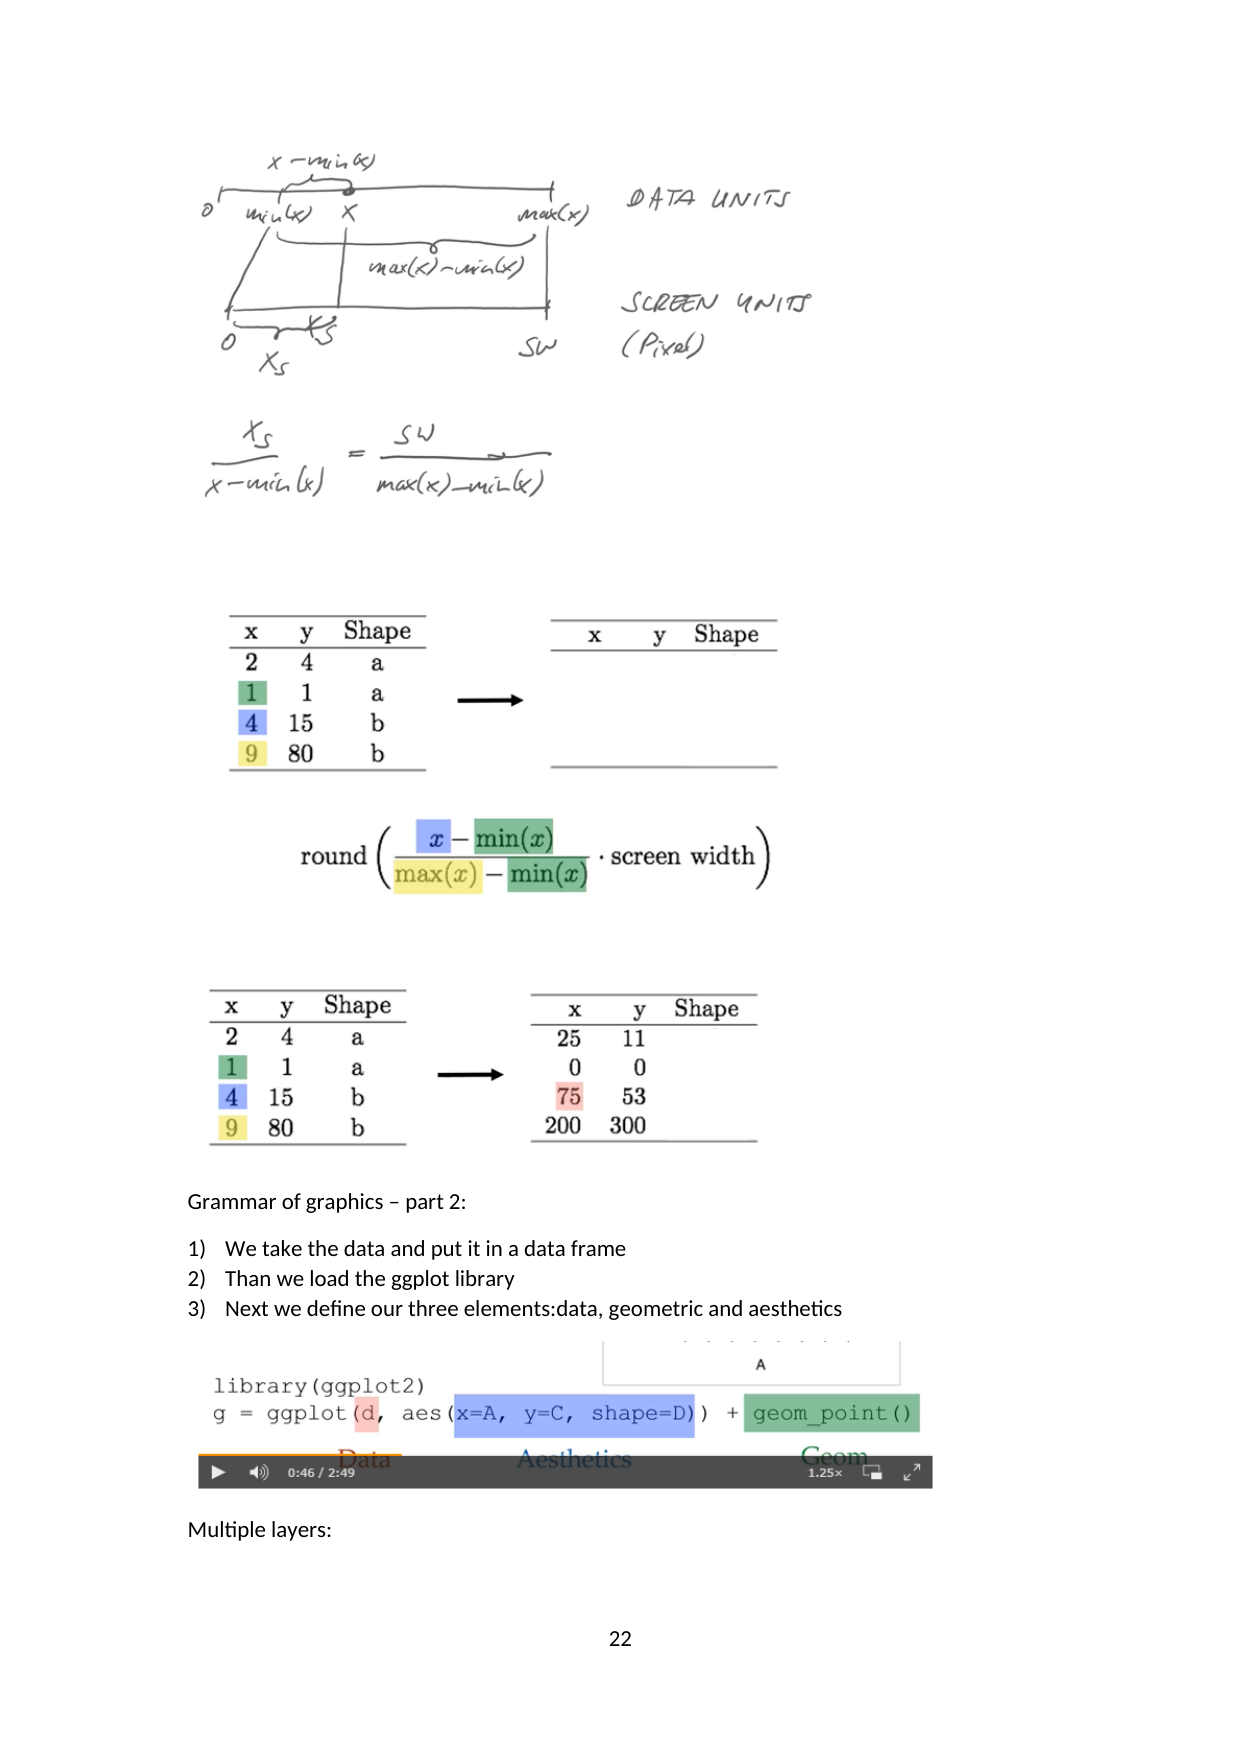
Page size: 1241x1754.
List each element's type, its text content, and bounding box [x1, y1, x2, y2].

picture [187, 150, 867, 527]
picture [187, 1341, 943, 1497]
text Grammar of graphics – part 2: [187, 1187, 1090, 1215]
picture [187, 932, 843, 1168]
list Than we load the ggplot library [187, 1264, 1090, 1292]
picture [187, 546, 888, 914]
list Next we define our three elements:data, geometric and aesthetics [187, 1294, 1090, 1322]
text Multiple layers: [187, 1515, 1090, 1543]
list We take the data and put it in a data frame [187, 1234, 1090, 1262]
